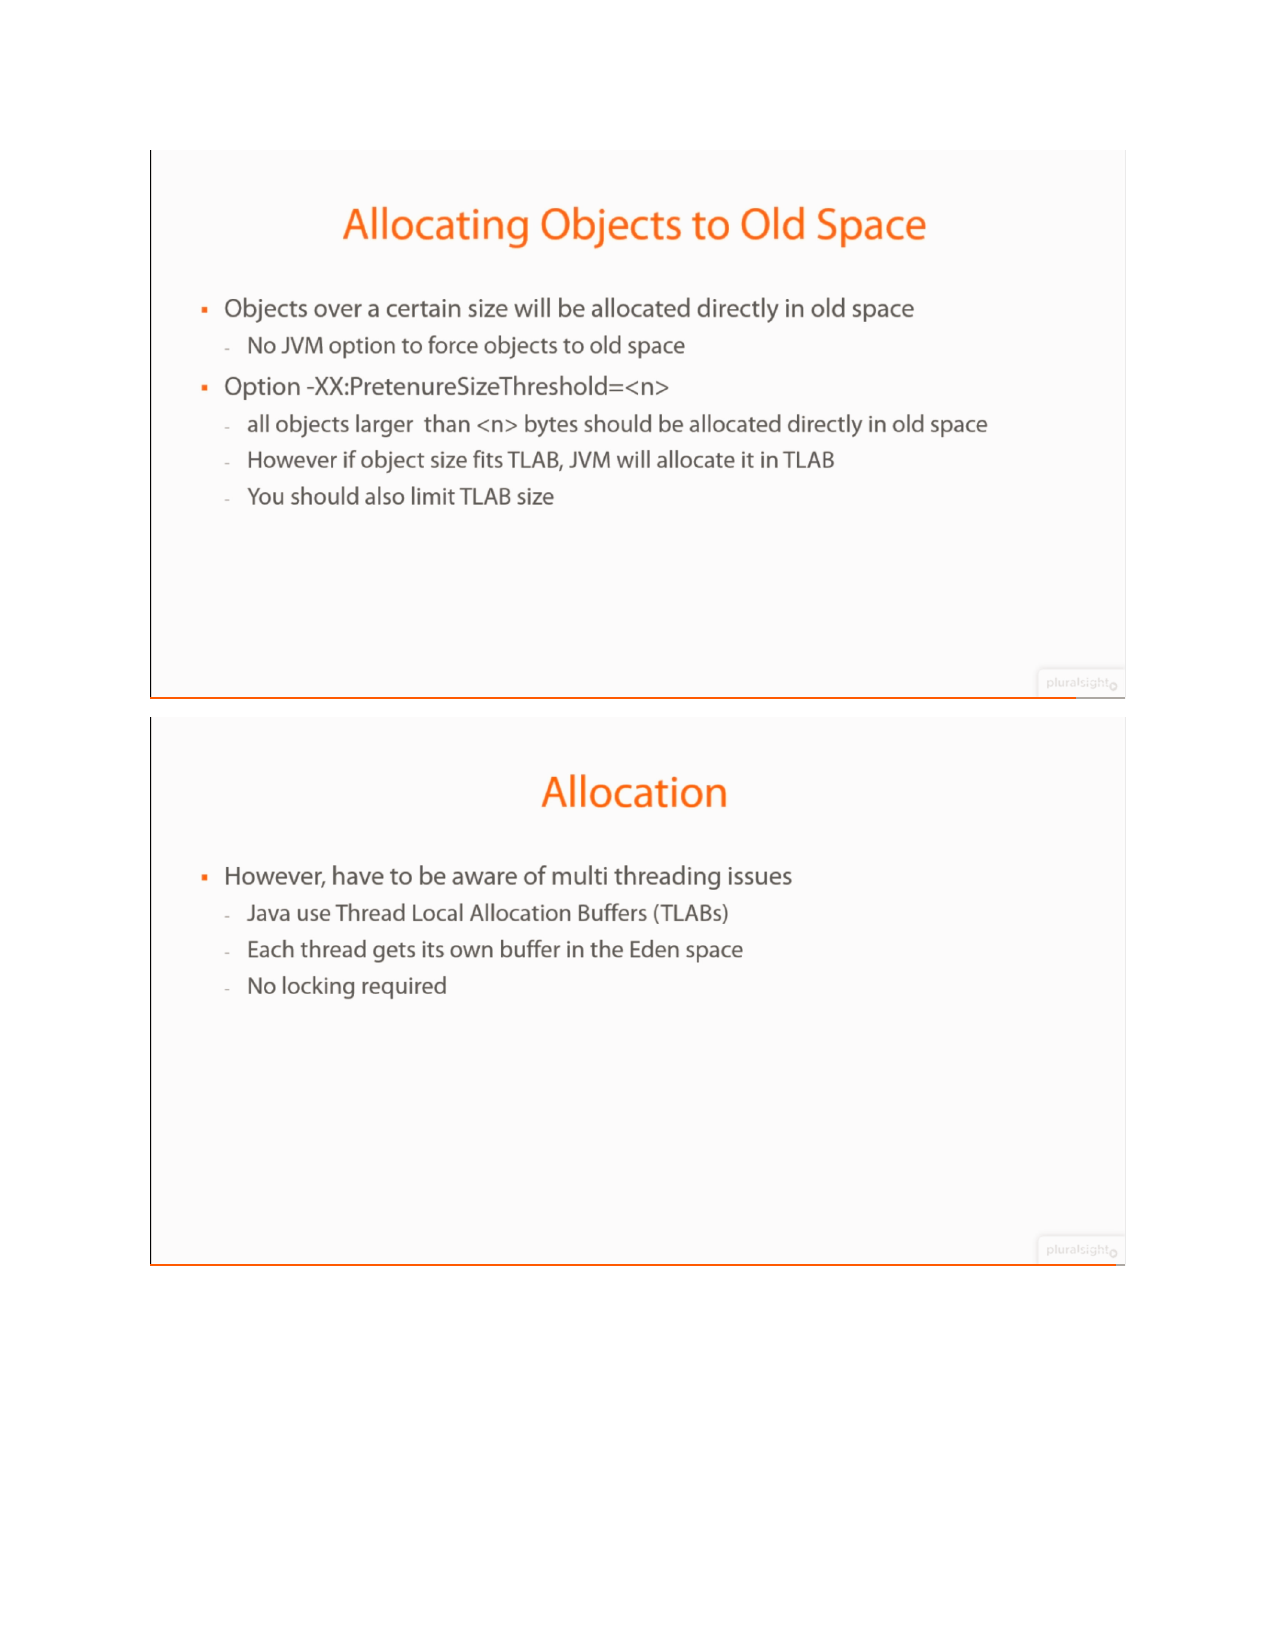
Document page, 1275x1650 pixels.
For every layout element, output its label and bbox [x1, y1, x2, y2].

picture [150, 150, 1125, 699]
picture [150, 717, 1125, 1266]
